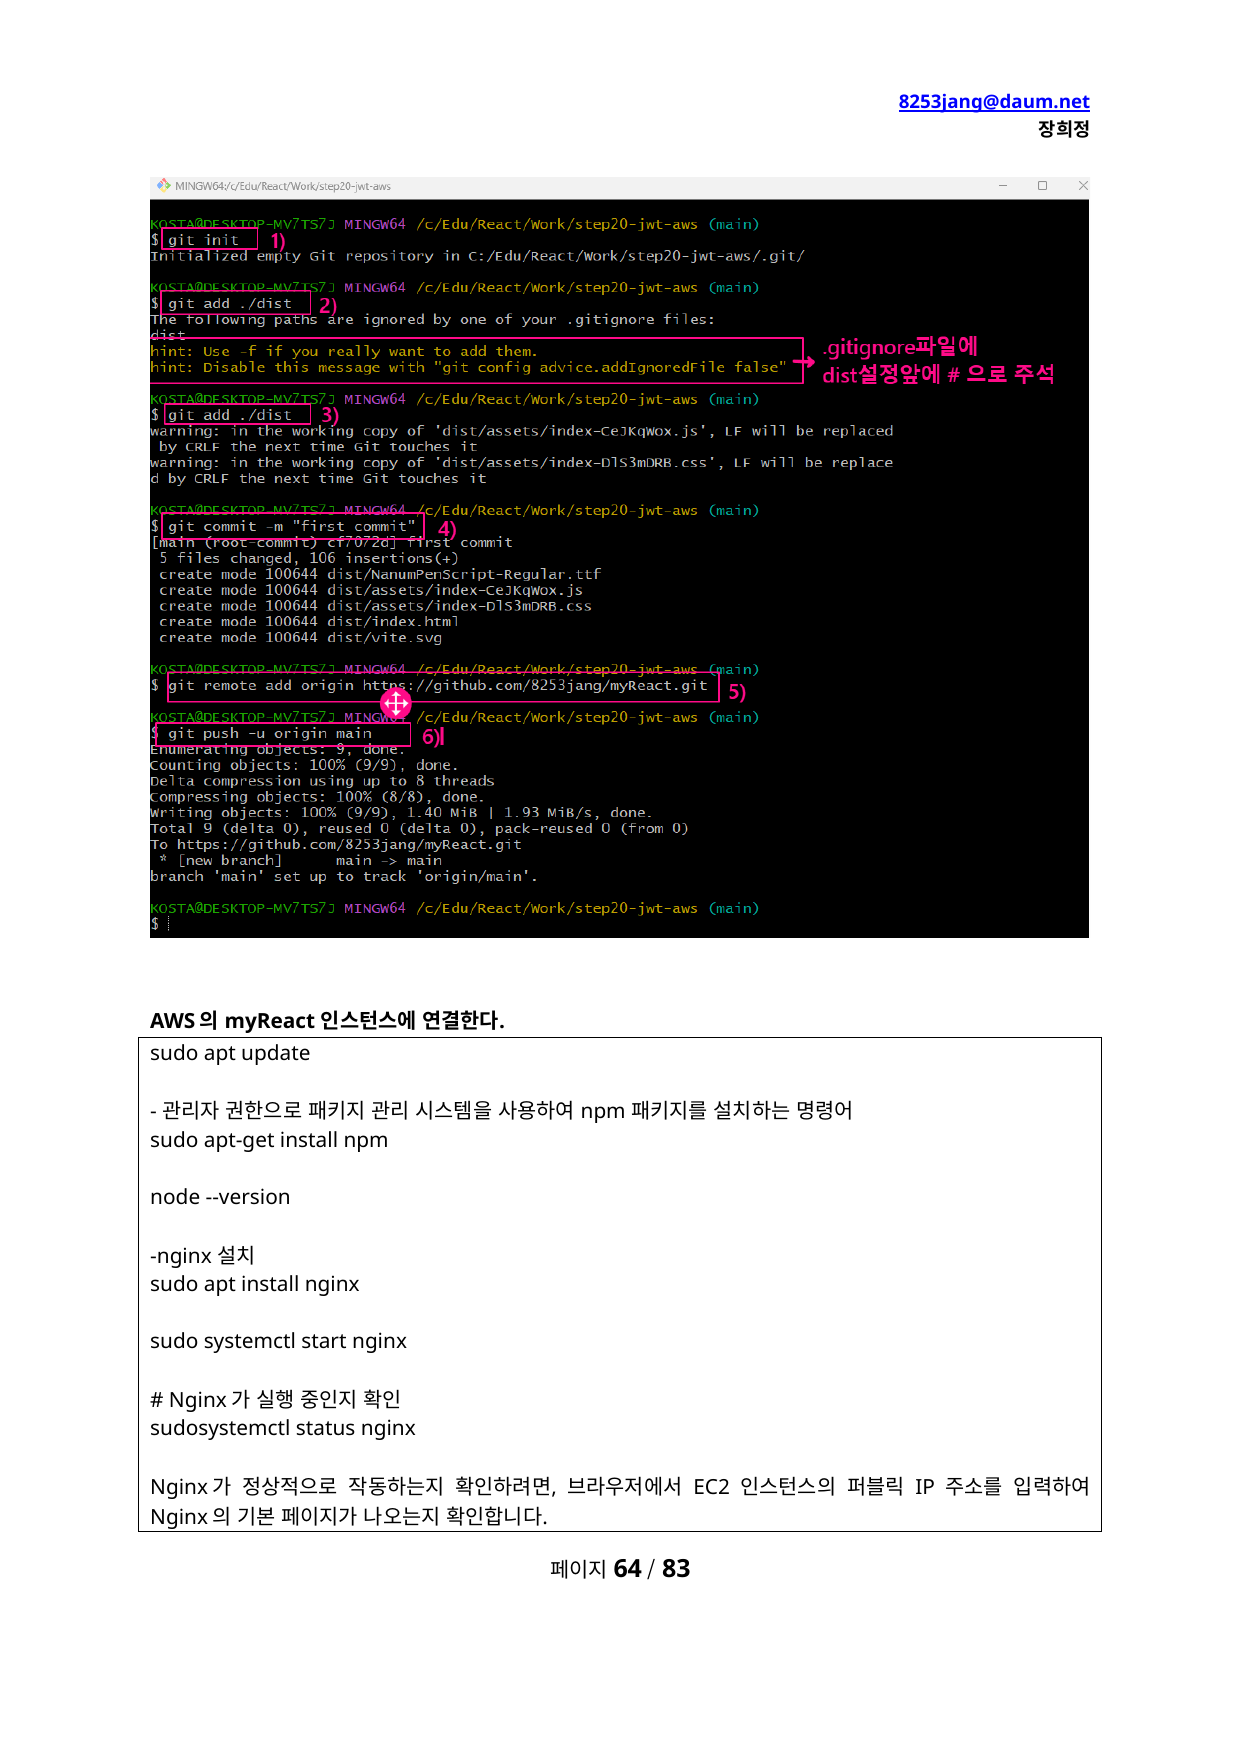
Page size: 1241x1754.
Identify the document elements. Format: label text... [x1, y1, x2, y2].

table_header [139, 1038, 1101, 1531]
picture [150, 177, 1091, 938]
text AWS의 myReact 인스턴스에 연결한다. [150, 1004, 1090, 1034]
